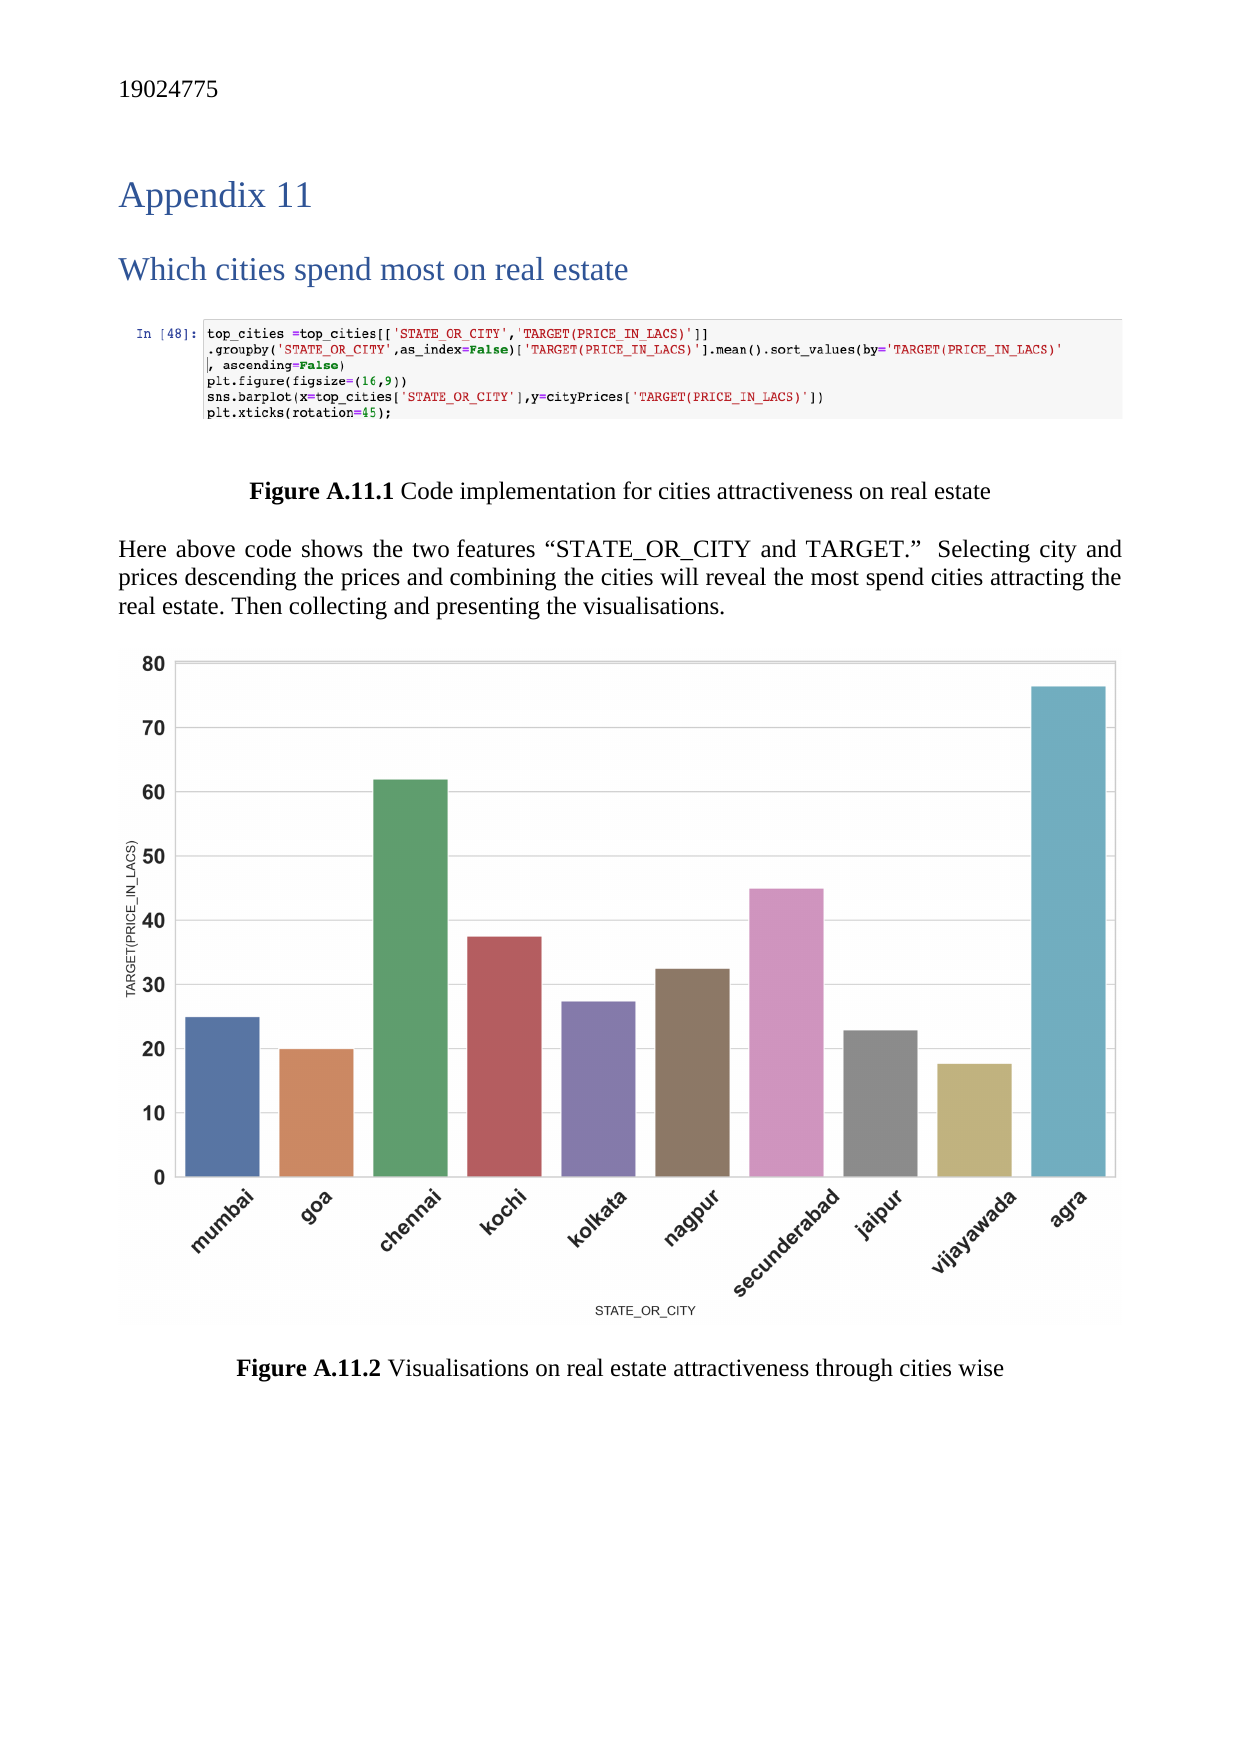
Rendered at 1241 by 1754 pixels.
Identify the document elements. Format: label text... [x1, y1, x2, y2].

picture [118, 648, 1123, 1325]
text Figure A.11.2 Visualisations on real estate attractiveness through cities wise [118, 1353, 1122, 1382]
subtitle Appendix 11 [118, 173, 1122, 216]
text Here above code shows the two features “STATE_OR_CITY and TARGET.” Selecting city and prices descending the prices and combining the cities will reveal the most spend cities attracting the real estate. Then collecting and presenting the visualisations. [118, 534, 1122, 620]
picture [118, 315, 1123, 419]
subtitle Which cities spend most on real estate [118, 249, 1122, 287]
text Figure A.11.1 Code implementation for cities attractiveness on real estate [118, 476, 1122, 505]
